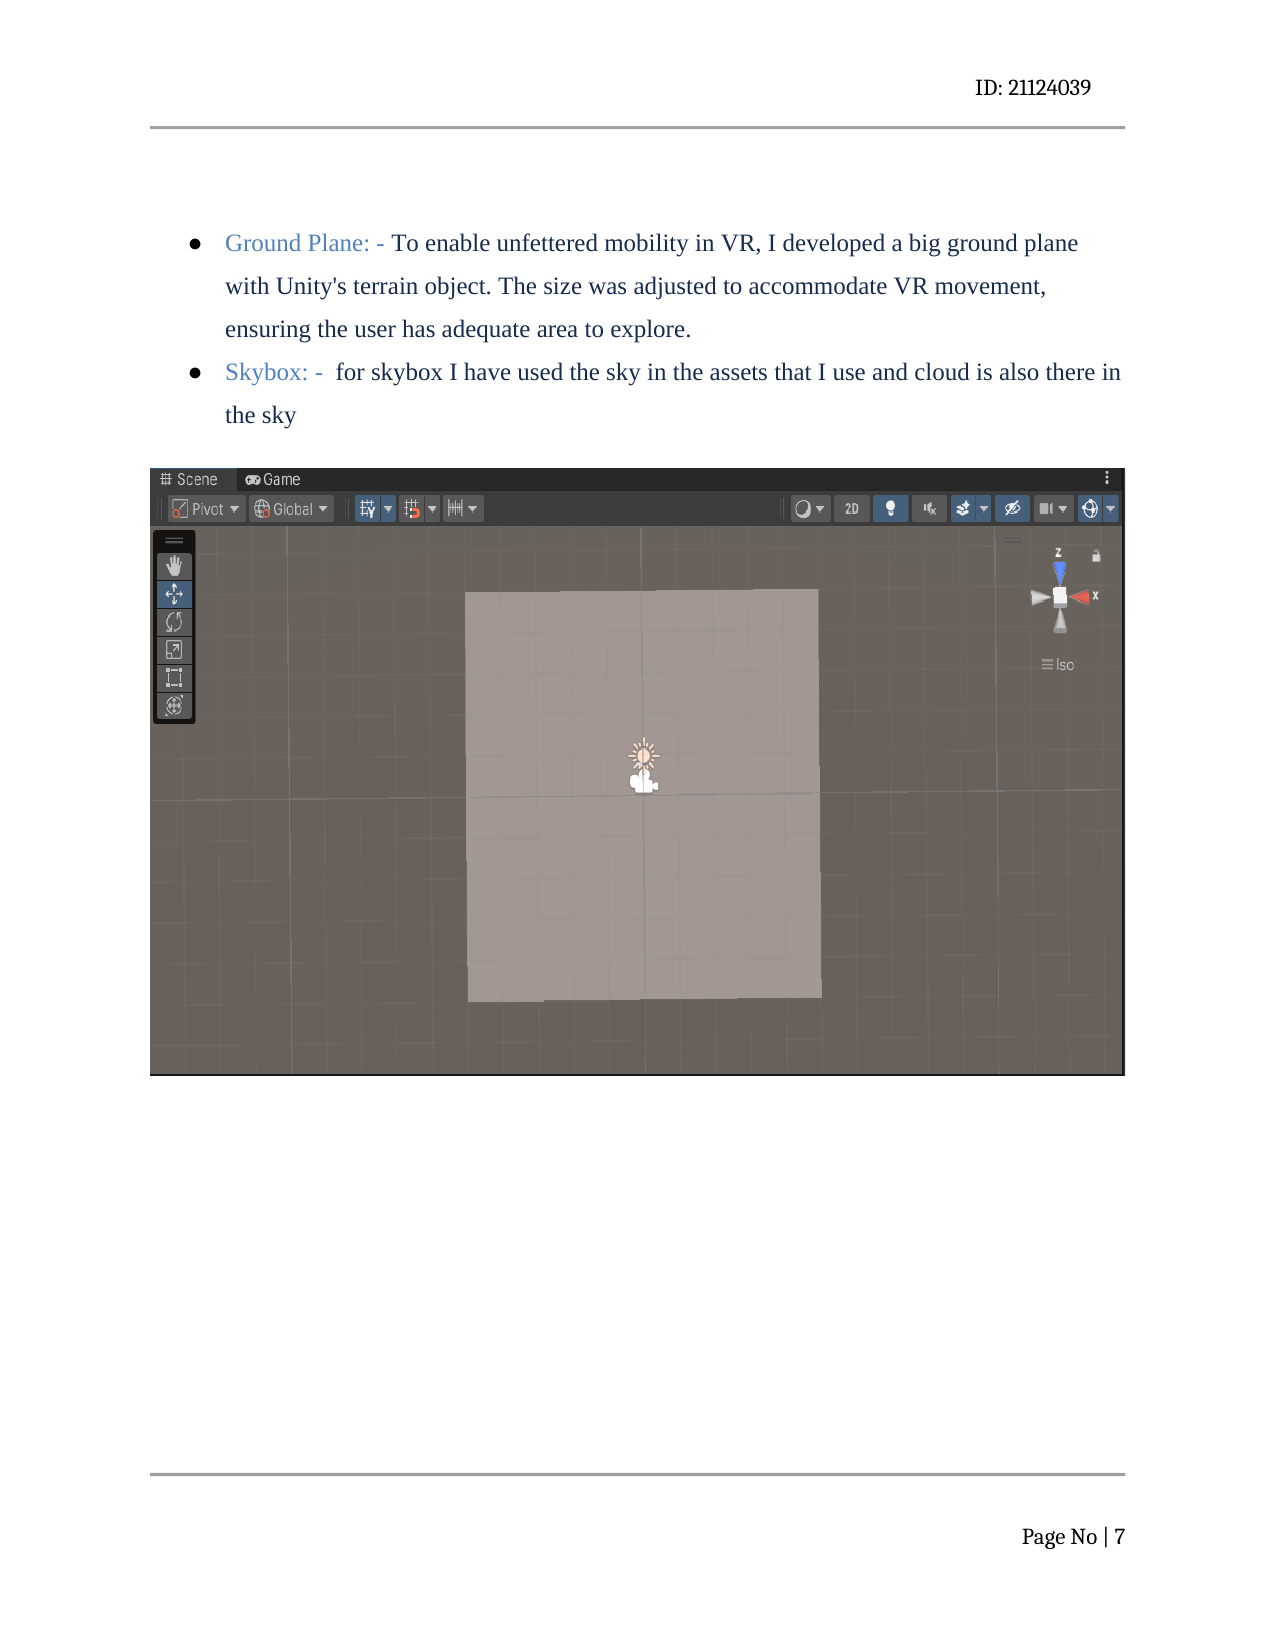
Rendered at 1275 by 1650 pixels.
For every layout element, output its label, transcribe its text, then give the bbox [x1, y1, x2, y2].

list Skybox: - for skybox I have used the sky in the assets that I use and cloud is also there in the sky [187, 357, 1125, 429]
picture [150, 468, 1125, 1076]
list Ground Plane: - To enable unfettered mobility in VR, I developed a big ground plane with Unity's terrain object. The size was adjusted to accommodate VR movement, ensuring the user has adequate area to explore. [187, 228, 1125, 343]
